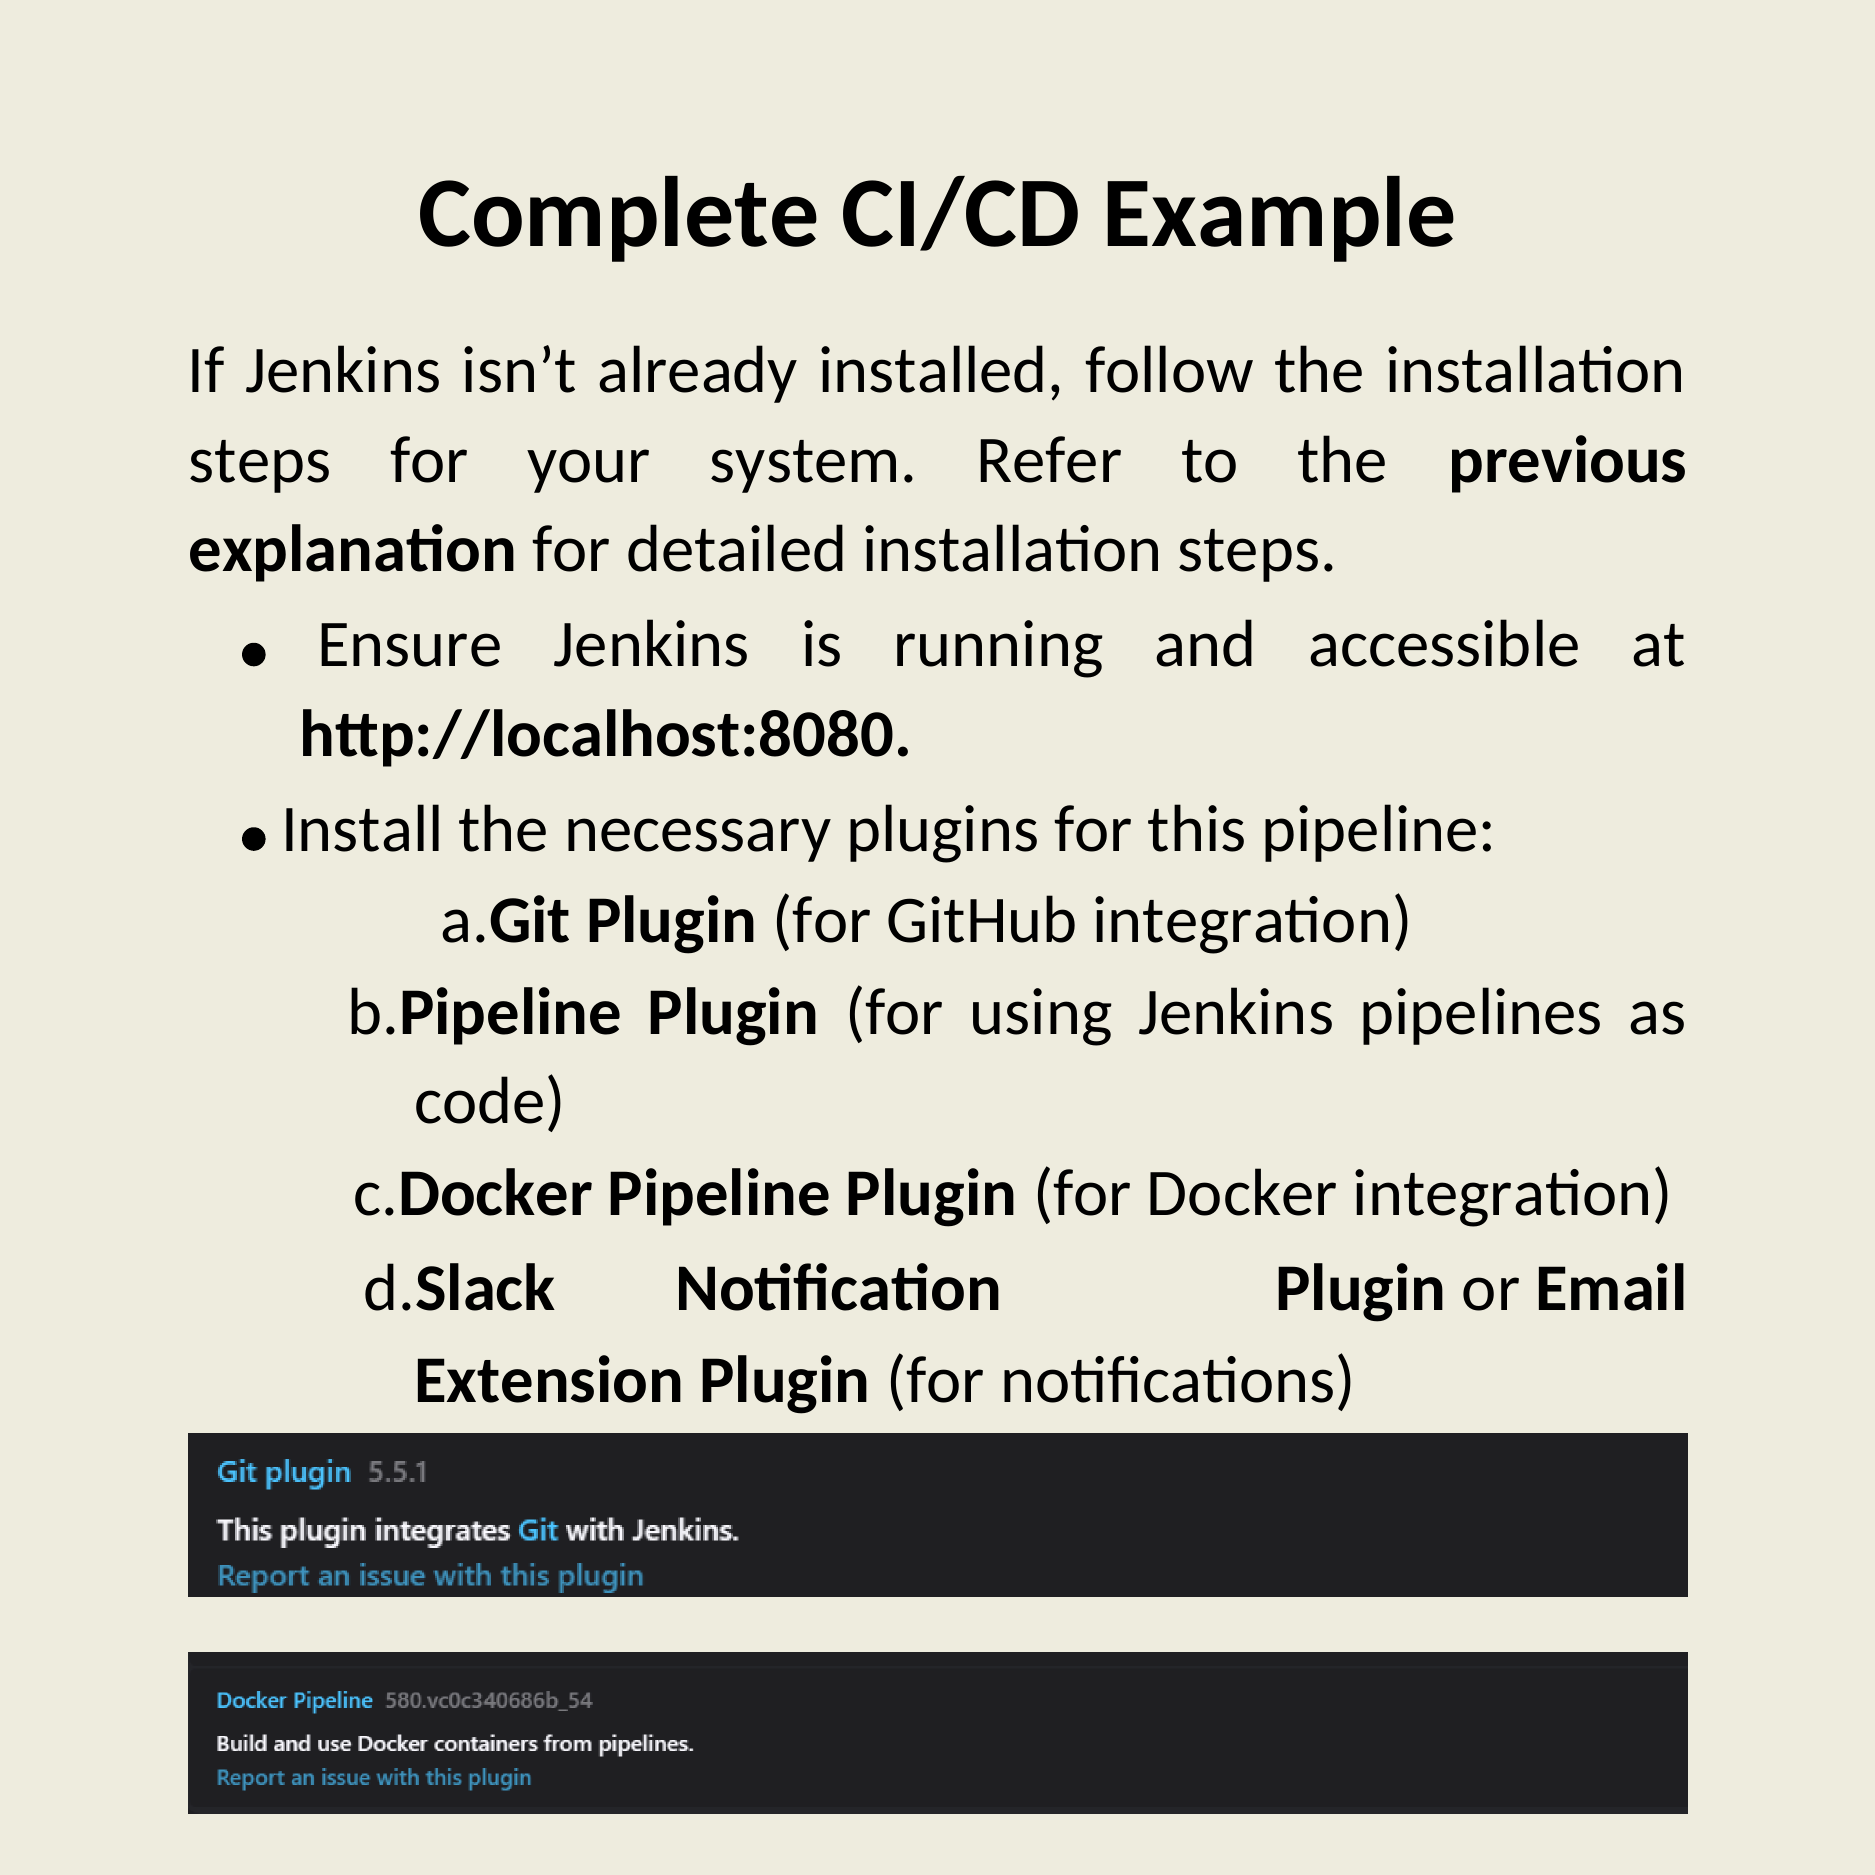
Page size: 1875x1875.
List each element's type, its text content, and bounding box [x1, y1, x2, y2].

text c.Docker Pipeline Plugin (for Docker integration) [353, 1150, 1687, 1232]
text Extension Plugin (for notifications) [414, 1337, 1687, 1419]
text Install the necessary plugins for this pipeline: [242, 786, 1687, 868]
text d.Slack Notification Plugin or Email [187, 1245, 1687, 1327]
text If Jenkins isn’t already installed, follow the installation steps for your system. Refer to the previous explanation for detailed installation steps. [187, 328, 1687, 588]
picture [187, 1432, 1688, 1597]
text Ensure Jenkins is running and accessible at http://localhost:8080. [242, 602, 1687, 773]
text a.Git Plugin (for GitHub integration) [187, 877, 1665, 959]
text b.Pipeline Plugin (for using Jenkins pipelines as code) [347, 969, 1687, 1140]
picture [187, 1651, 1688, 1814]
